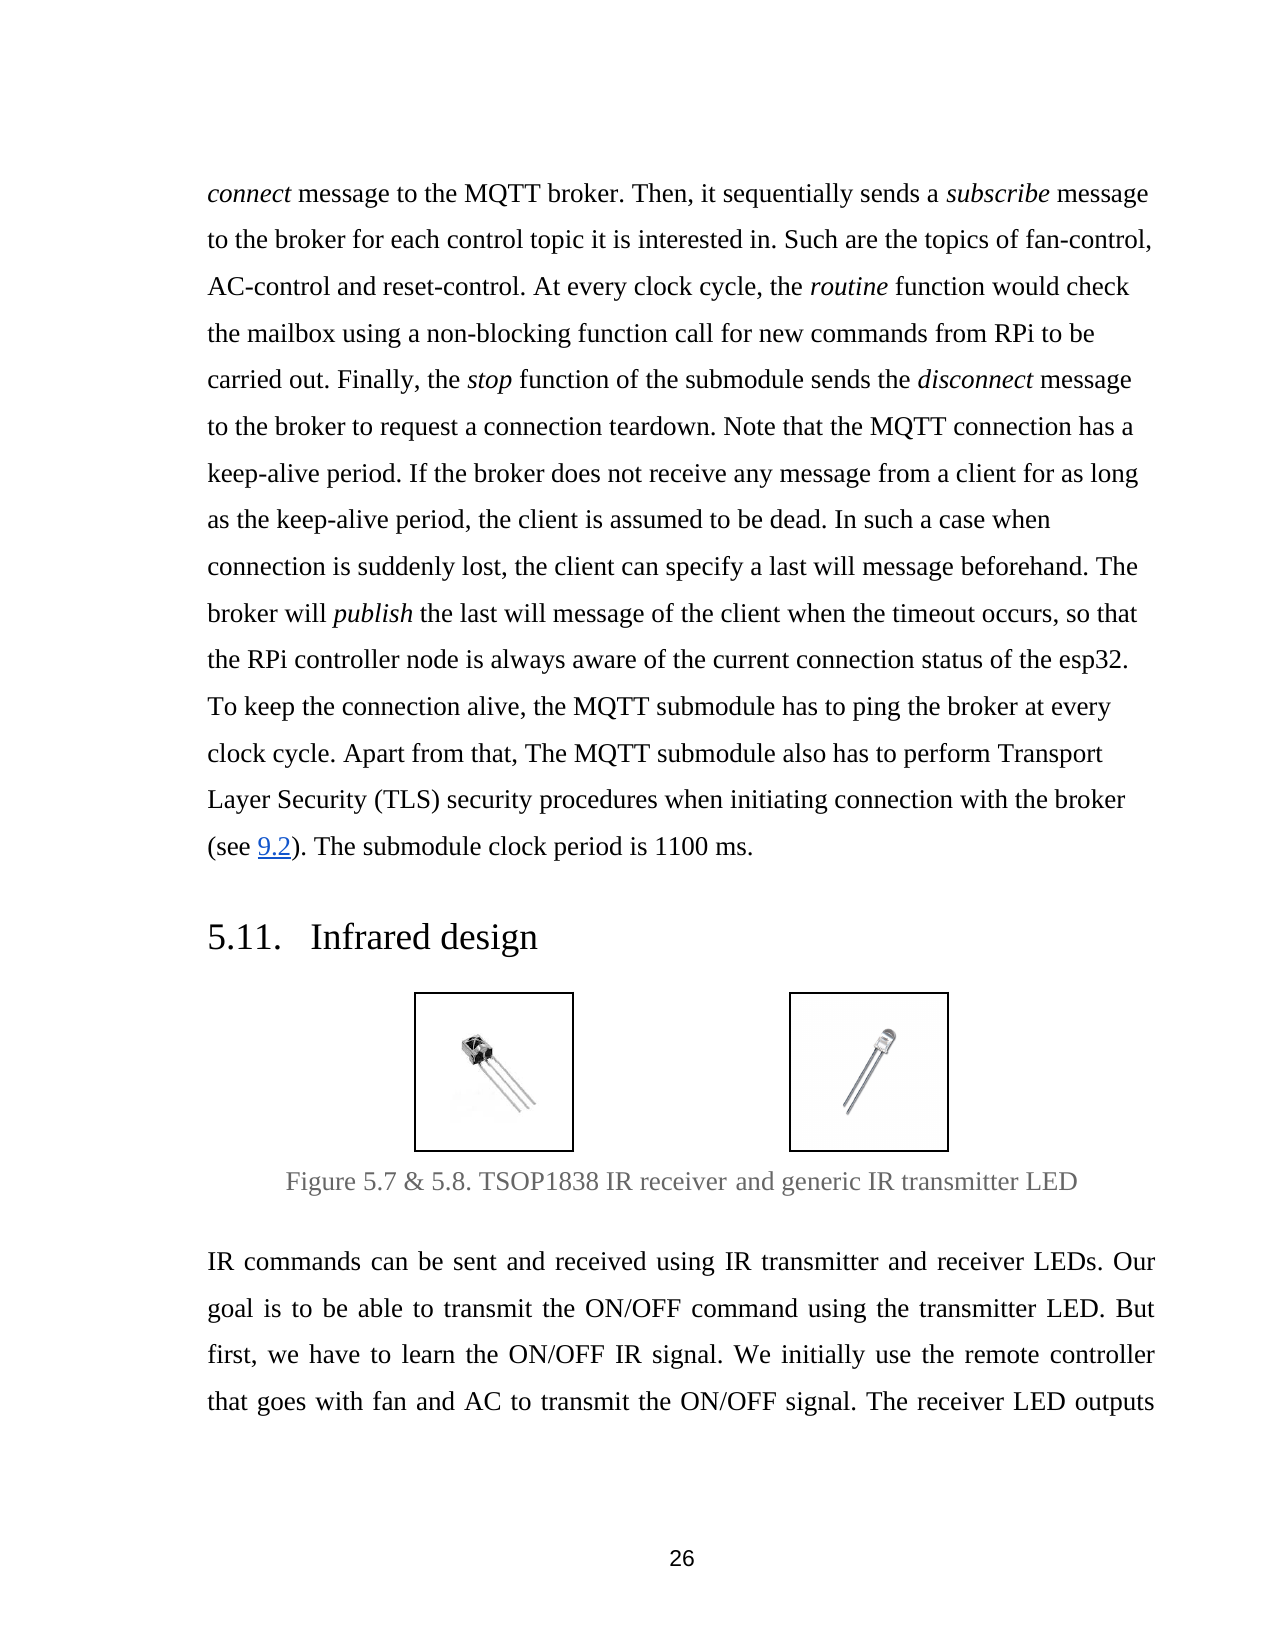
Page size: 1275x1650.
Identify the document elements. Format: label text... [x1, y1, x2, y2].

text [207, 1245, 1157, 1416]
subtitle Figure 5.7 & 5.8. TSOP1838 IR receiver and generic IR transmitter LED [207, 1165, 1157, 1196]
picture [791, 994, 947, 1150]
picture [416, 994, 572, 1150]
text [207, 177, 1157, 861]
subtitle 5.11. Infrared design [207, 914, 1157, 958]
